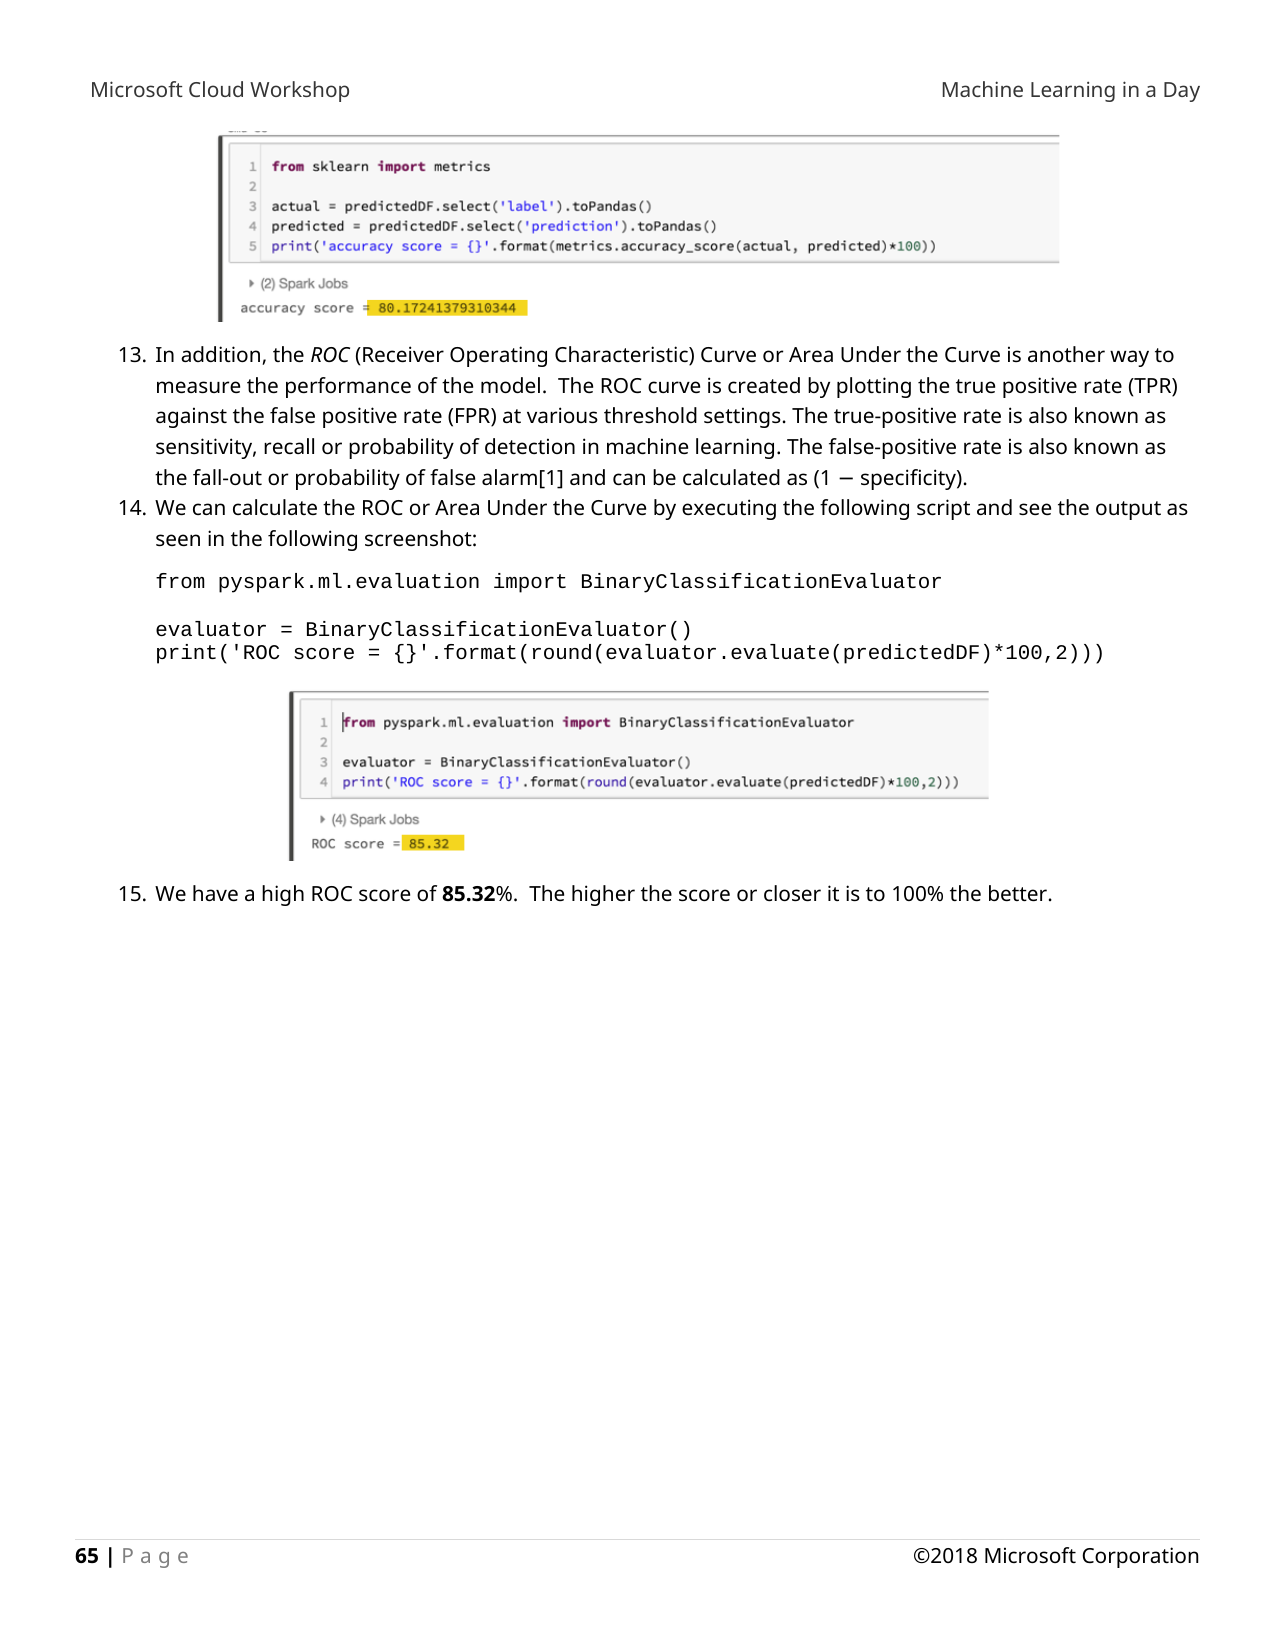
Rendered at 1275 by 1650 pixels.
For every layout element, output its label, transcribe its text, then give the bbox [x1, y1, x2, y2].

list We can calculate the ROC or Area Under the Curve by executing the following script and see the output as seen in the following screenshot: [118, 493, 1200, 552]
text evaluator = BinaryClassificationEvaluator() [155, 619, 1200, 642]
picture [286, 689, 989, 861]
text print('ROC score = {}'.format(round(evaluator.evaluate(predictedDF)*100,2))) [155, 642, 1200, 666]
list In addition, the ROC (Receiver Operating Characteristic) Curve or Area Under the Curve is another way to measure the performance of the model. The ROC curve is created by plotting the true positive rate (TPR) against the false positive rate (FPR) at various threshold settings. The true-positive rate is also known as sensitivity, recall or probability of detection in machine learning. The false-positive rate is also known as the fall-out or probability of false alarm[1] and can be calculated as (1 − specificity). [118, 340, 1200, 491]
picture [215, 131, 1060, 322]
list We have a high ROC score of 85.32%. The higher the score or closer it is to 100% the better. [118, 879, 1200, 908]
text from pyspark.ml.evaluation import BinaryClassificationEvaluator [155, 571, 1200, 595]
